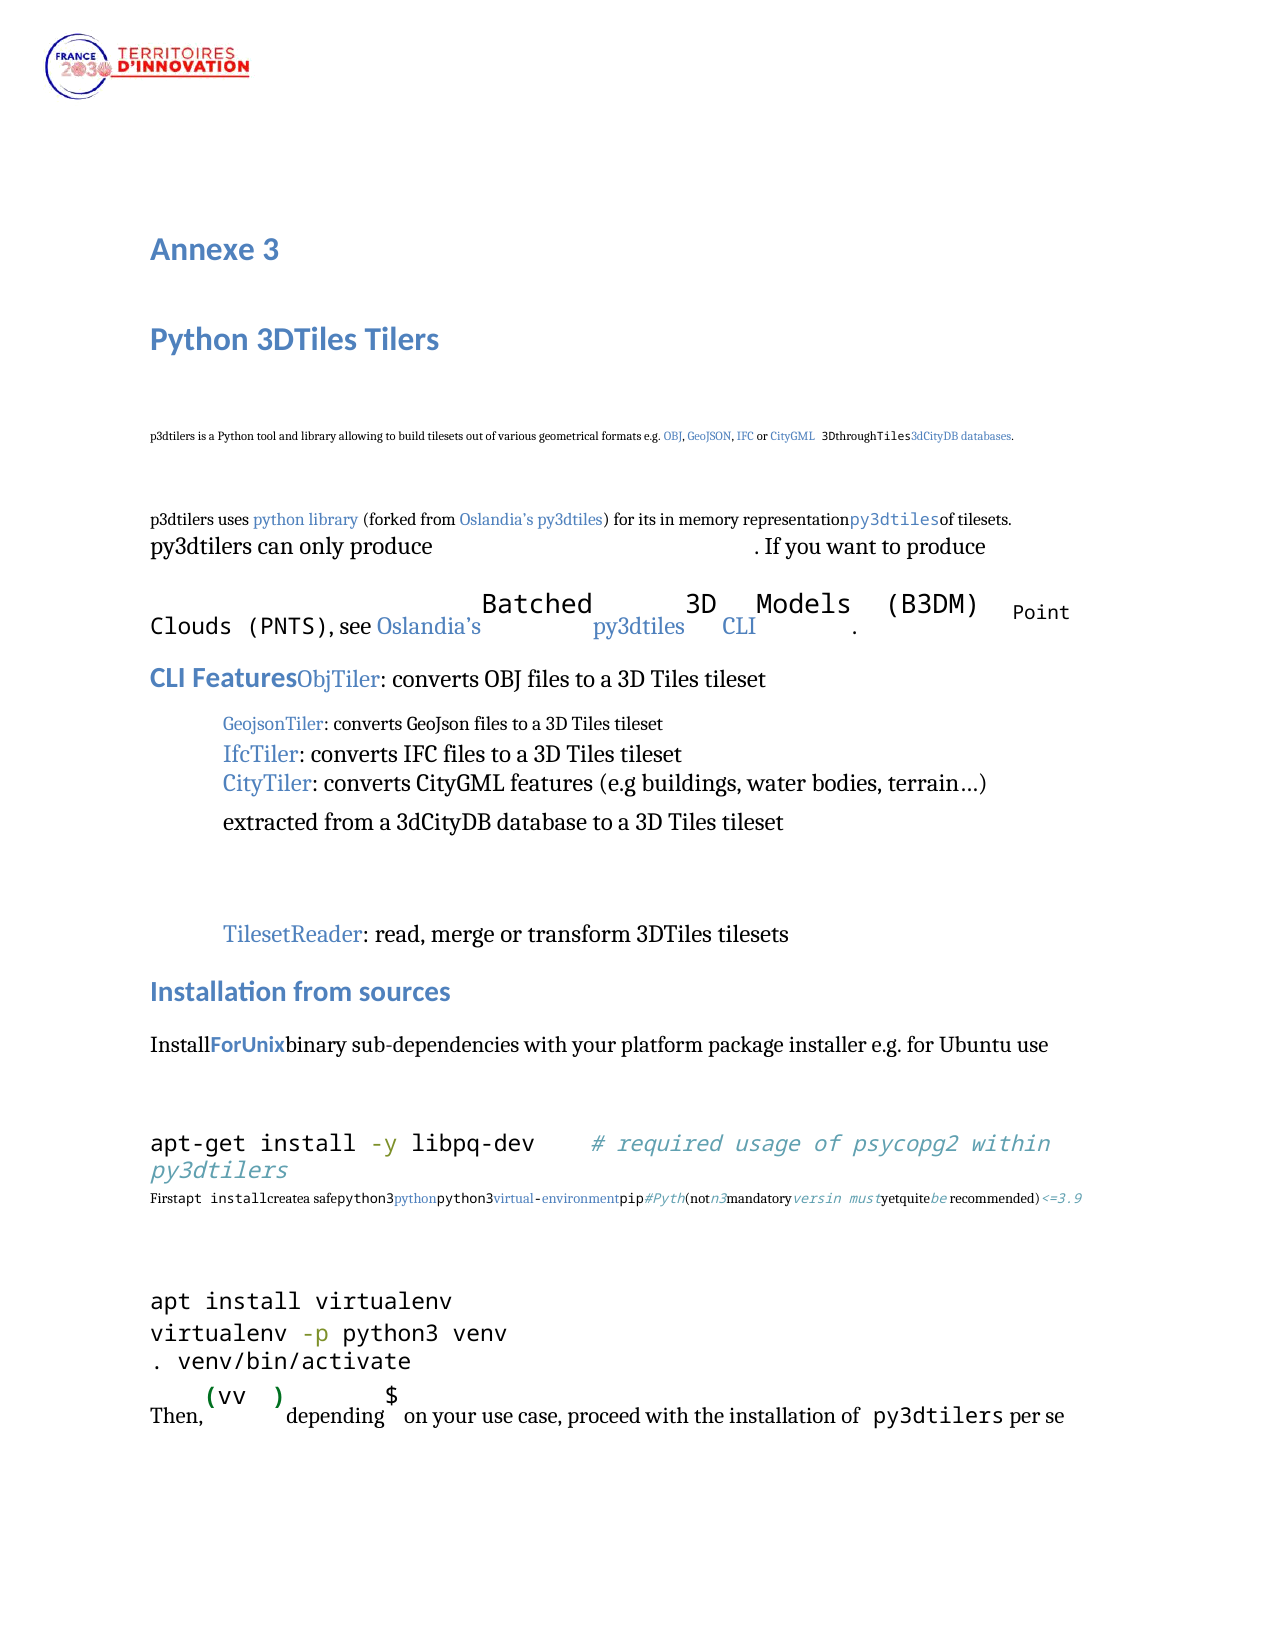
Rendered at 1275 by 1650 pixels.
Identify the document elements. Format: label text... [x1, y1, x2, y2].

text py3dtilers [150, 1158, 1125, 1184]
text p3dtilers uses python library (forked from Oslandia’s py3dtiles) for its in memory representationpy3dtilesof tilesets. [150, 507, 1046, 530]
text apt install virtualenv [150, 1285, 1125, 1317]
text TilesetReader: read, merge or transform 3DTiles tilesets [175, 920, 1125, 949]
text CLI FeaturesObjTiler: converts OBJ files to a 3D Tiles tileset [150, 659, 1125, 694]
text p3dtilers is a Python tool and library allowing to build tilesets out of various geometrical formats e.g. OBJ, GeoJSON, IFC or CityGML 3DthroughTiles3dCityDB databases. [150, 428, 1067, 444]
text virtualenv -p python3 venv [150, 1317, 1125, 1348]
picture [16, 17, 257, 106]
text GeojsonTiler: converts GeoJson files to a 3D Tiles tileset [175, 713, 1125, 736]
text IfcTiler: converts IFC files to a 3D Tiles tileset [175, 740, 1125, 769]
text InstallForUnixbinary sub-dependencies with your platform package installer e.g. for Ubuntu use [150, 1030, 1125, 1058]
text Python 3DTiles Tilers [150, 318, 1125, 359]
text apt-get install -y libpq-dev # required usage of psycopg2 within [150, 1127, 1125, 1158]
text Installation from sources [150, 973, 1125, 1009]
text Then,(vv )depending$ on your use case, proceed with the installation of py3dtilers per se [150, 1378, 1125, 1435]
text . venv/bin/activate [150, 1348, 1125, 1374]
text Clouds (PNTS), see Oslandia’sBatchedpy3dtiles3D CLIModels. (B3DM) Point [150, 585, 1125, 648]
text extracted from a 3dCityDB database to a 3D Tiles tileset [175, 808, 1125, 837]
text py3dtilers can only produce . If you want to produce [150, 532, 1125, 561]
text Firstapt installcreatea safepython3pythonpython3virtual-environmentpip#Pyth(notn3mandatoryversin mustyetquitebe recommended)<=3.9 [150, 1188, 1125, 1207]
text Annexe 3 [150, 227, 1125, 268]
text CityTiler: converts CityGML features (e.g buildings, water bodies, terrain…) [175, 769, 1125, 798]
